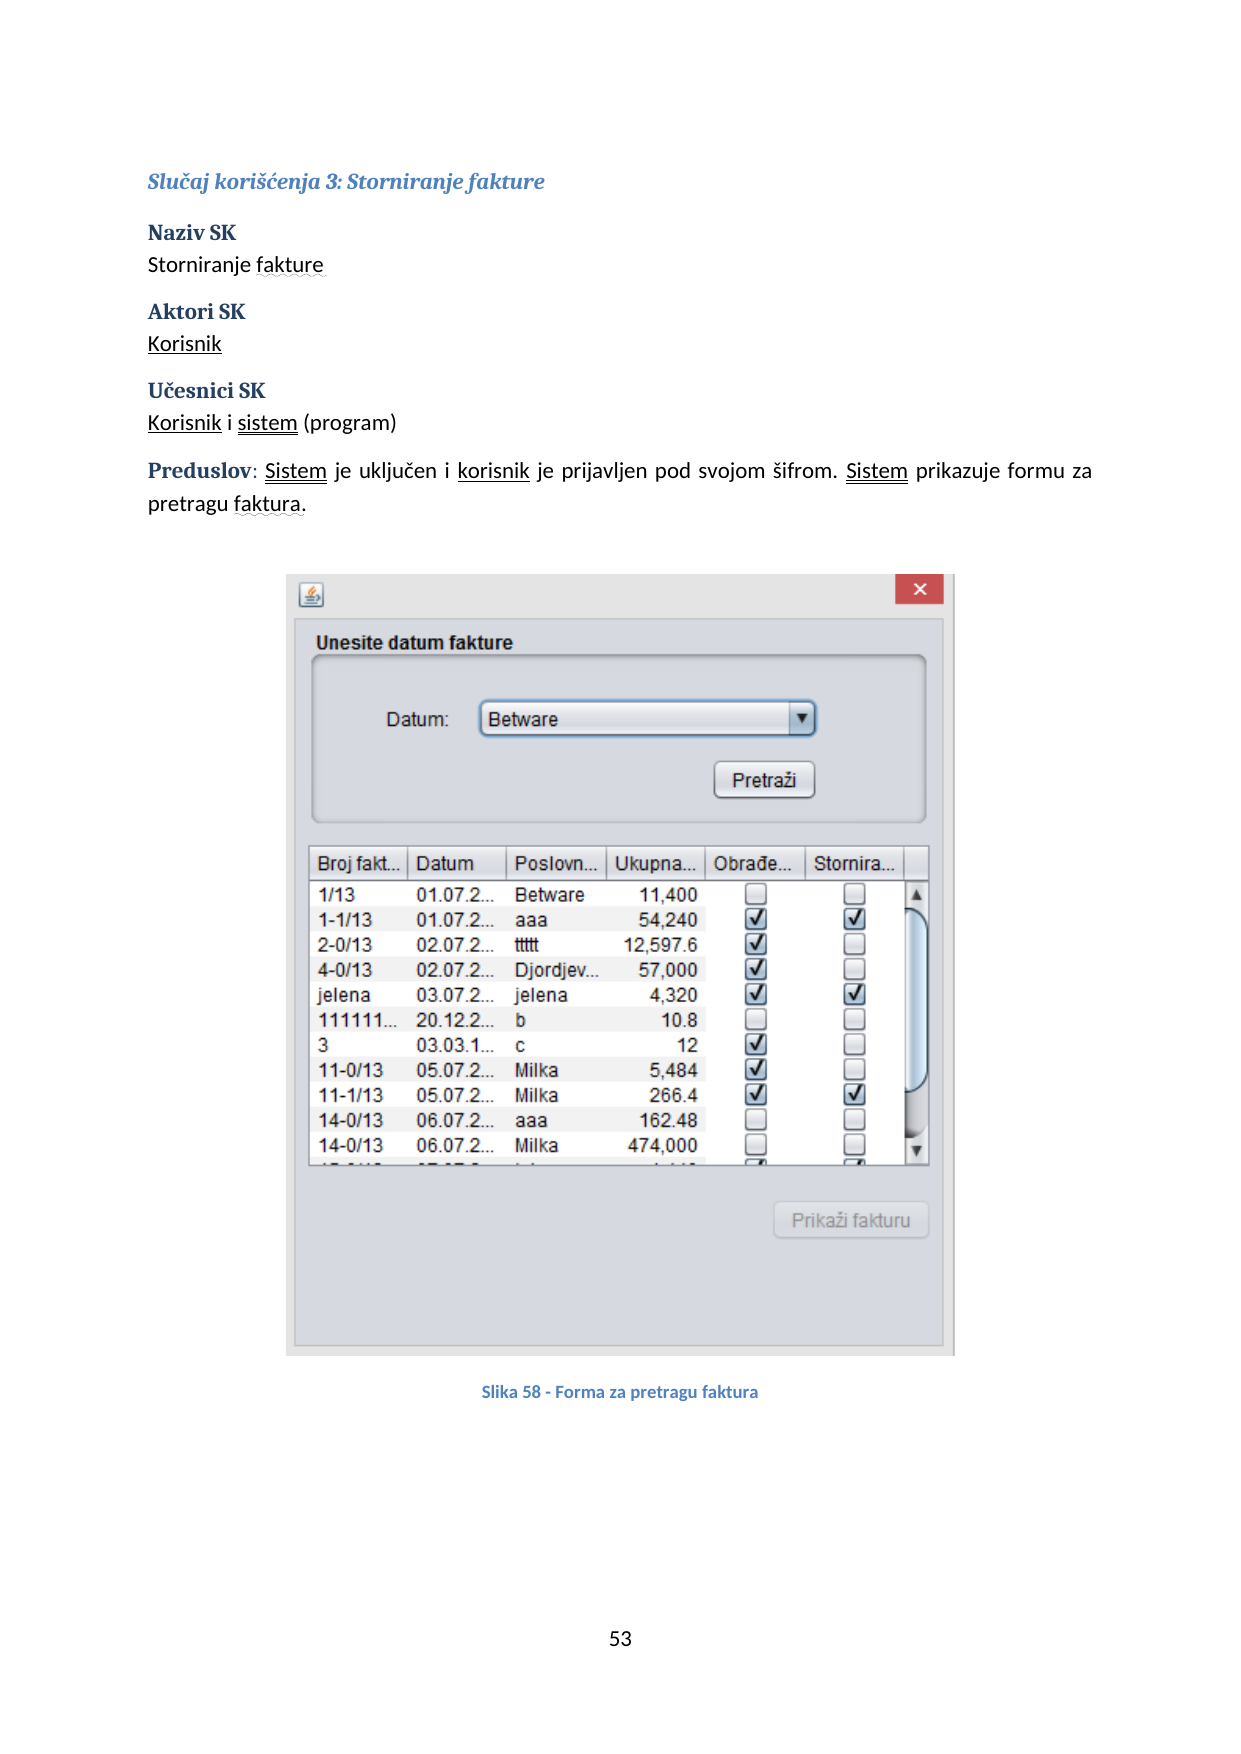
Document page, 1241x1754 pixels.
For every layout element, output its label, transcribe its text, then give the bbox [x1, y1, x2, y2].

subtitle Aktori SK [148, 298, 1093, 325]
subtitle Naziv SK [148, 219, 1093, 246]
subtitle Učesnici SK [148, 378, 1093, 404]
text Slika 58 - Forma za pretragu faktura [148, 1380, 1093, 1403]
text Storniranje fakture [148, 250, 1093, 278]
subtitle Slučaj korišćenja 3: Storniranje fakture [148, 168, 1093, 195]
text Korisnik i sistem (program) [148, 408, 1093, 436]
text Korisnik [148, 329, 1093, 357]
picture [285, 574, 955, 1356]
subtitle Preduslov: Sistem je uključen i korisnik je prijavljen pod svojom šifrom. Sistem prikazuje formu za pretragu faktura. [148, 457, 1093, 517]
